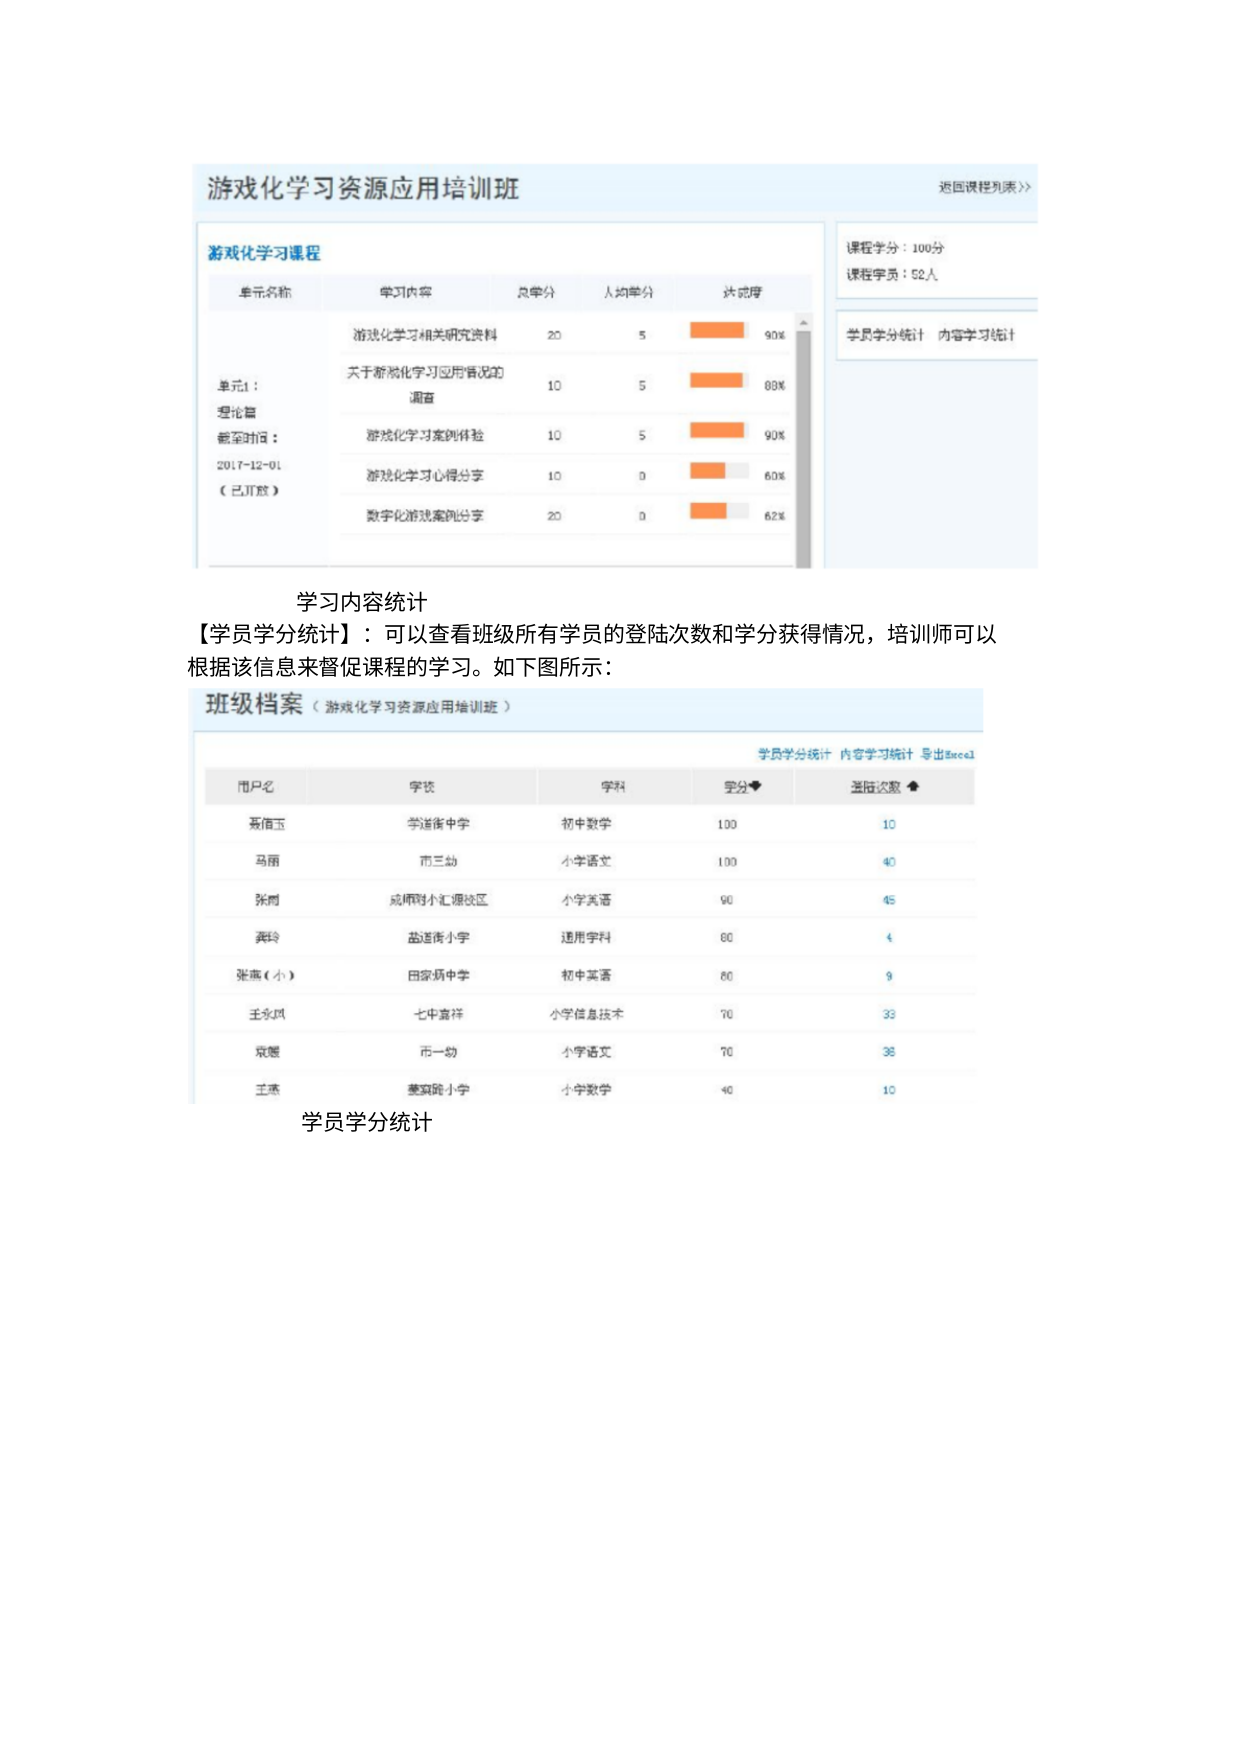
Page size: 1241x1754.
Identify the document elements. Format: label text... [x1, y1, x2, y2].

list 根据该信息来督促课程的学习。如下图所示： [187, 649, 1053, 682]
picture [187, 682, 984, 1104]
picture [187, 162, 1043, 574]
list 【学员学分统计】：可以查看班级所有学员的登陆次数和学分获得情况，培训师可以 [187, 617, 1053, 649]
list 学员学分统计 [187, 1104, 1053, 1137]
list 学习内容统计 [187, 584, 1053, 617]
